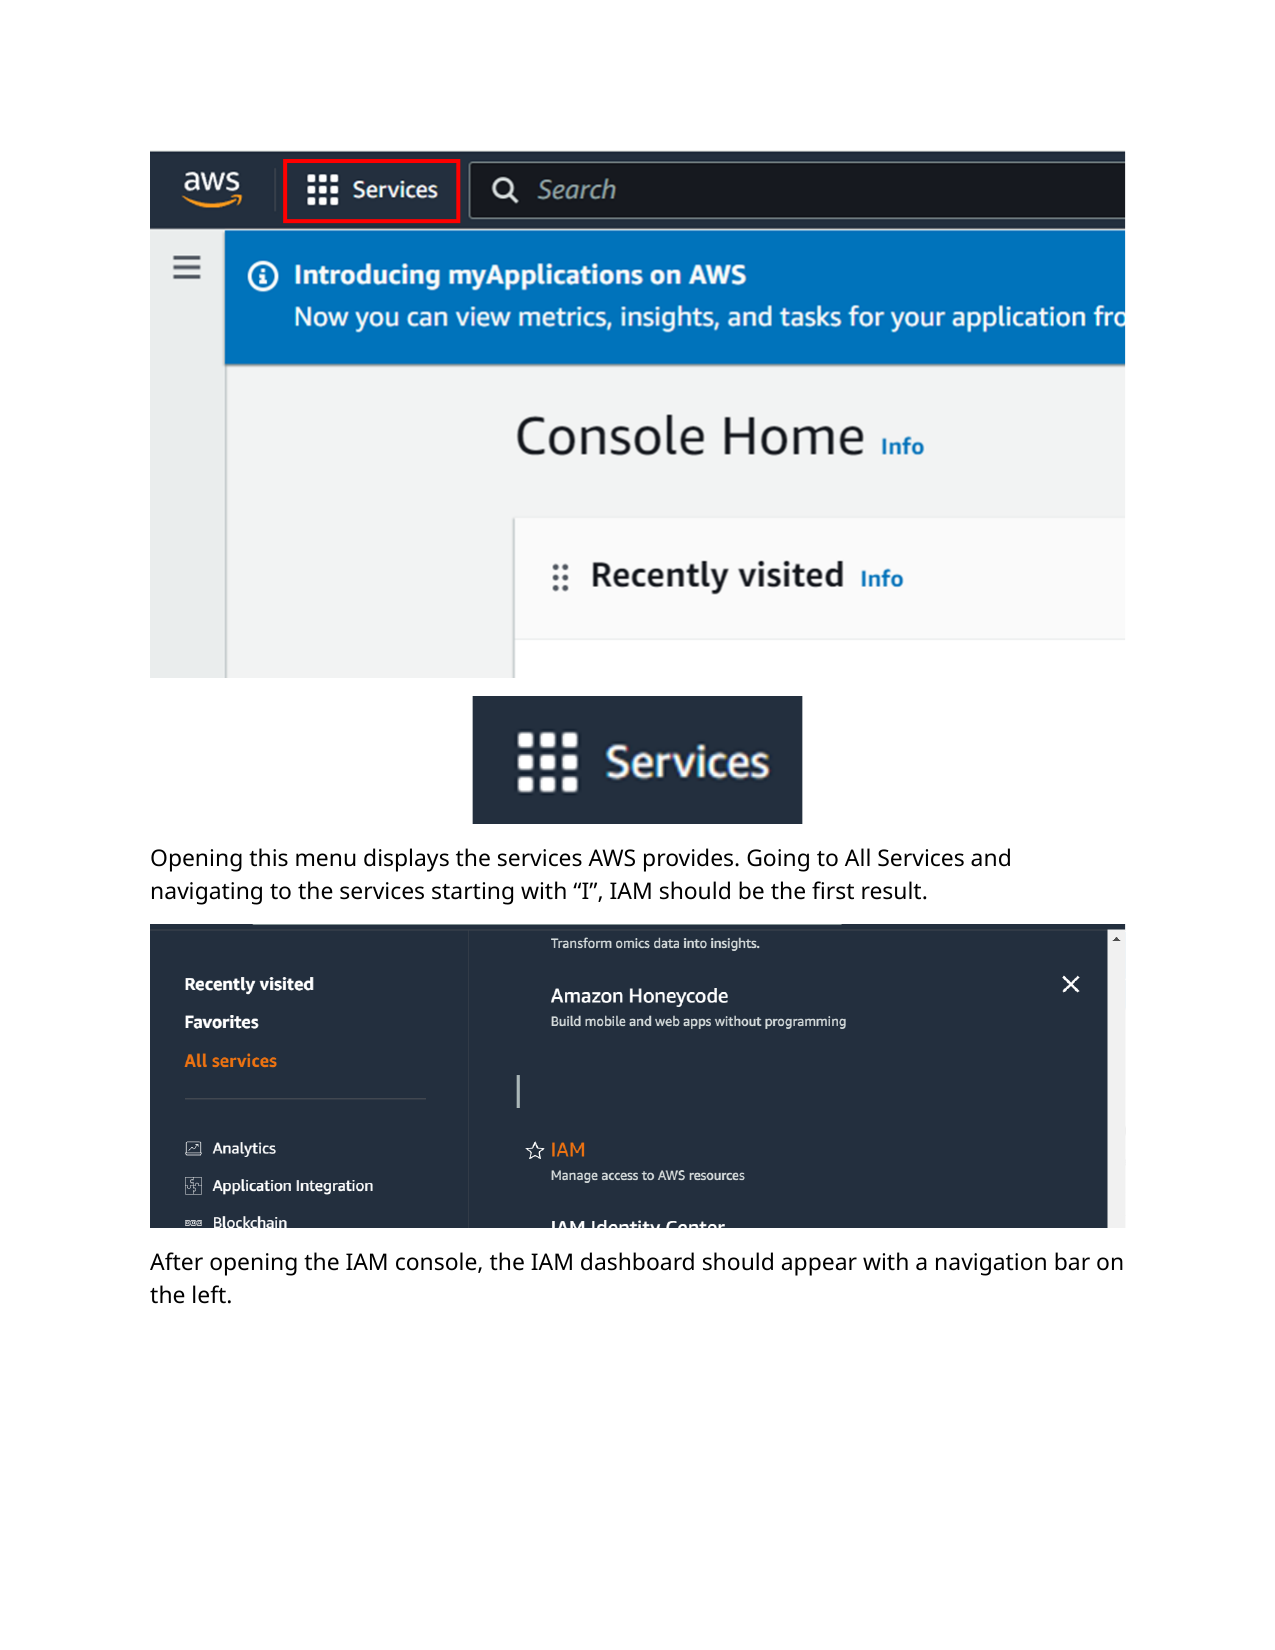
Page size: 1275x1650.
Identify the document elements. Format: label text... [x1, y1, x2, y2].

picture [150, 924, 1125, 1228]
text Opening this menu displays the services AWS provides. Going to All Services and navigating to the services starting with “I”, IAM should be the first result. [150, 842, 1125, 906]
picture [150, 150, 1125, 678]
text After opening the IAM console, the IAM dashboard should appear with a navigation bar on the left. [150, 1246, 1125, 1310]
picture [472, 696, 803, 824]
